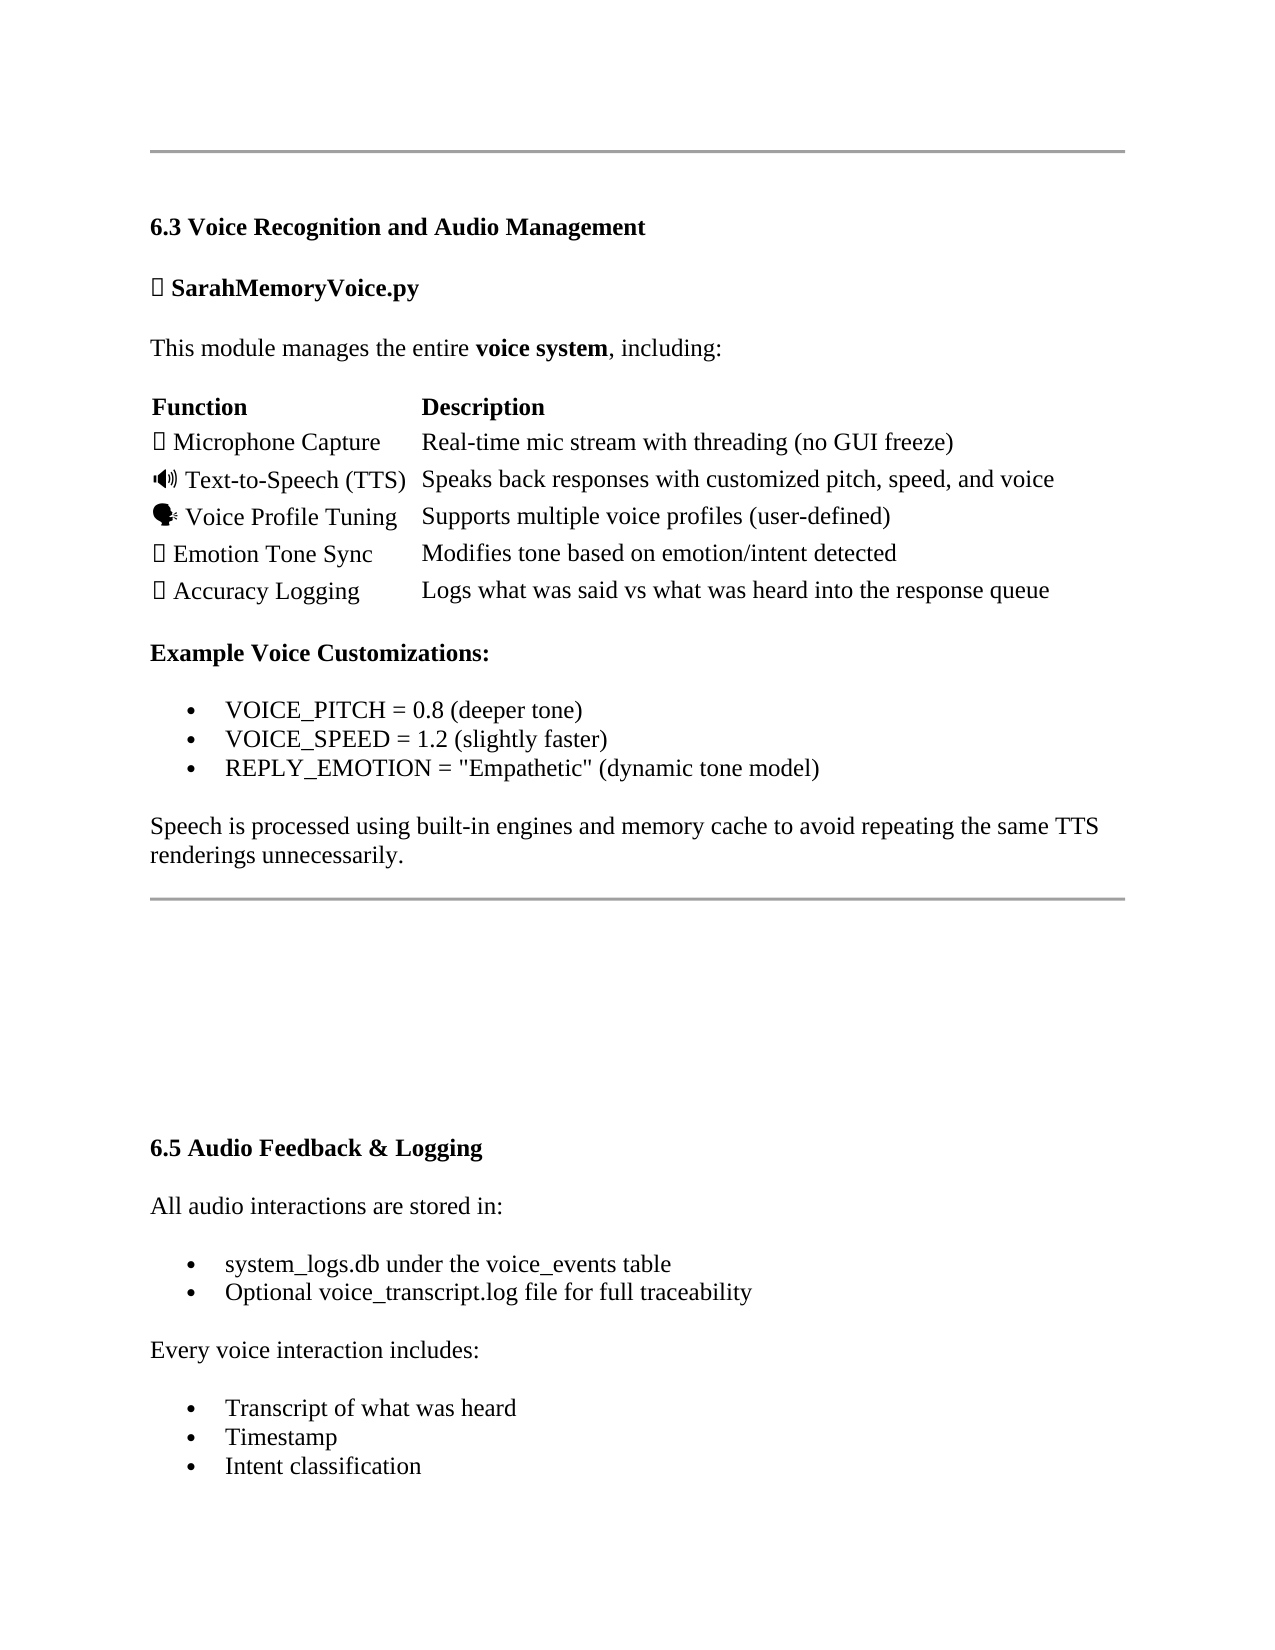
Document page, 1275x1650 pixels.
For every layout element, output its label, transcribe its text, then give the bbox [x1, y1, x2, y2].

table_cell 🎯 Accuracy Logging [150, 571, 420, 608]
text All audio interactions are stored in: [150, 1191, 1125, 1219]
table_cell 🎤 Microphone Capture [150, 423, 420, 460]
table_cell 🗣️ Voice Profile Tuning [150, 497, 420, 534]
table_cell Supports multiple voice profiles (user-defined) [420, 497, 1061, 534]
list REPLY_EMOTION = "Empathetic" (dynamic tone model) [187, 753, 1125, 782]
text This module manages the entire voice system, including: [150, 333, 1125, 361]
text Speech is processed using built-in engines and memory cache to avoid repeating the same TTS renderings unnecessarily. [150, 811, 1125, 868]
text 6.3 Voice Recognition and Audio Management [150, 212, 1125, 240]
table_header Function [150, 391, 420, 422]
list VOICE_PITCH = 0.8 (deeper tone) [187, 696, 1125, 724]
text Every voice interaction includes: [150, 1335, 1125, 1364]
table_cell Logs what was said vs what was heard into the response queue [420, 571, 1061, 608]
list Intent classification [187, 1451, 1125, 1479]
list system_logs.db under the voice_events table [187, 1249, 1125, 1277]
list Timestamp [187, 1422, 1125, 1451]
table_cell Speaks back responses with customized pitch, speed, and voice [420, 460, 1061, 497]
table_header Description [420, 391, 1061, 422]
text 6.5 Audio Feedback & Logging [150, 1133, 1125, 1162]
list Transcript of what was heard [187, 1393, 1125, 1422]
table_cell 🔊 Text-to-Speech (TTS) [150, 460, 420, 497]
text Example Voice Customizations: [150, 638, 1125, 666]
table_cell 🧠 Emotion Tone Sync [150, 534, 420, 571]
list VOICE_SPEED = 1.2 (slightly faster) [187, 724, 1125, 753]
text ✅ SarahMemoryVoice.py [150, 269, 1125, 303]
list Optional voice_transcript.log file for full traceability [187, 1277, 1125, 1306]
table_cell Modifies tone based on emotion/intent detected [420, 534, 1061, 571]
table_cell Real-time mic stream with threading (no GUI freeze) [420, 423, 1061, 460]
